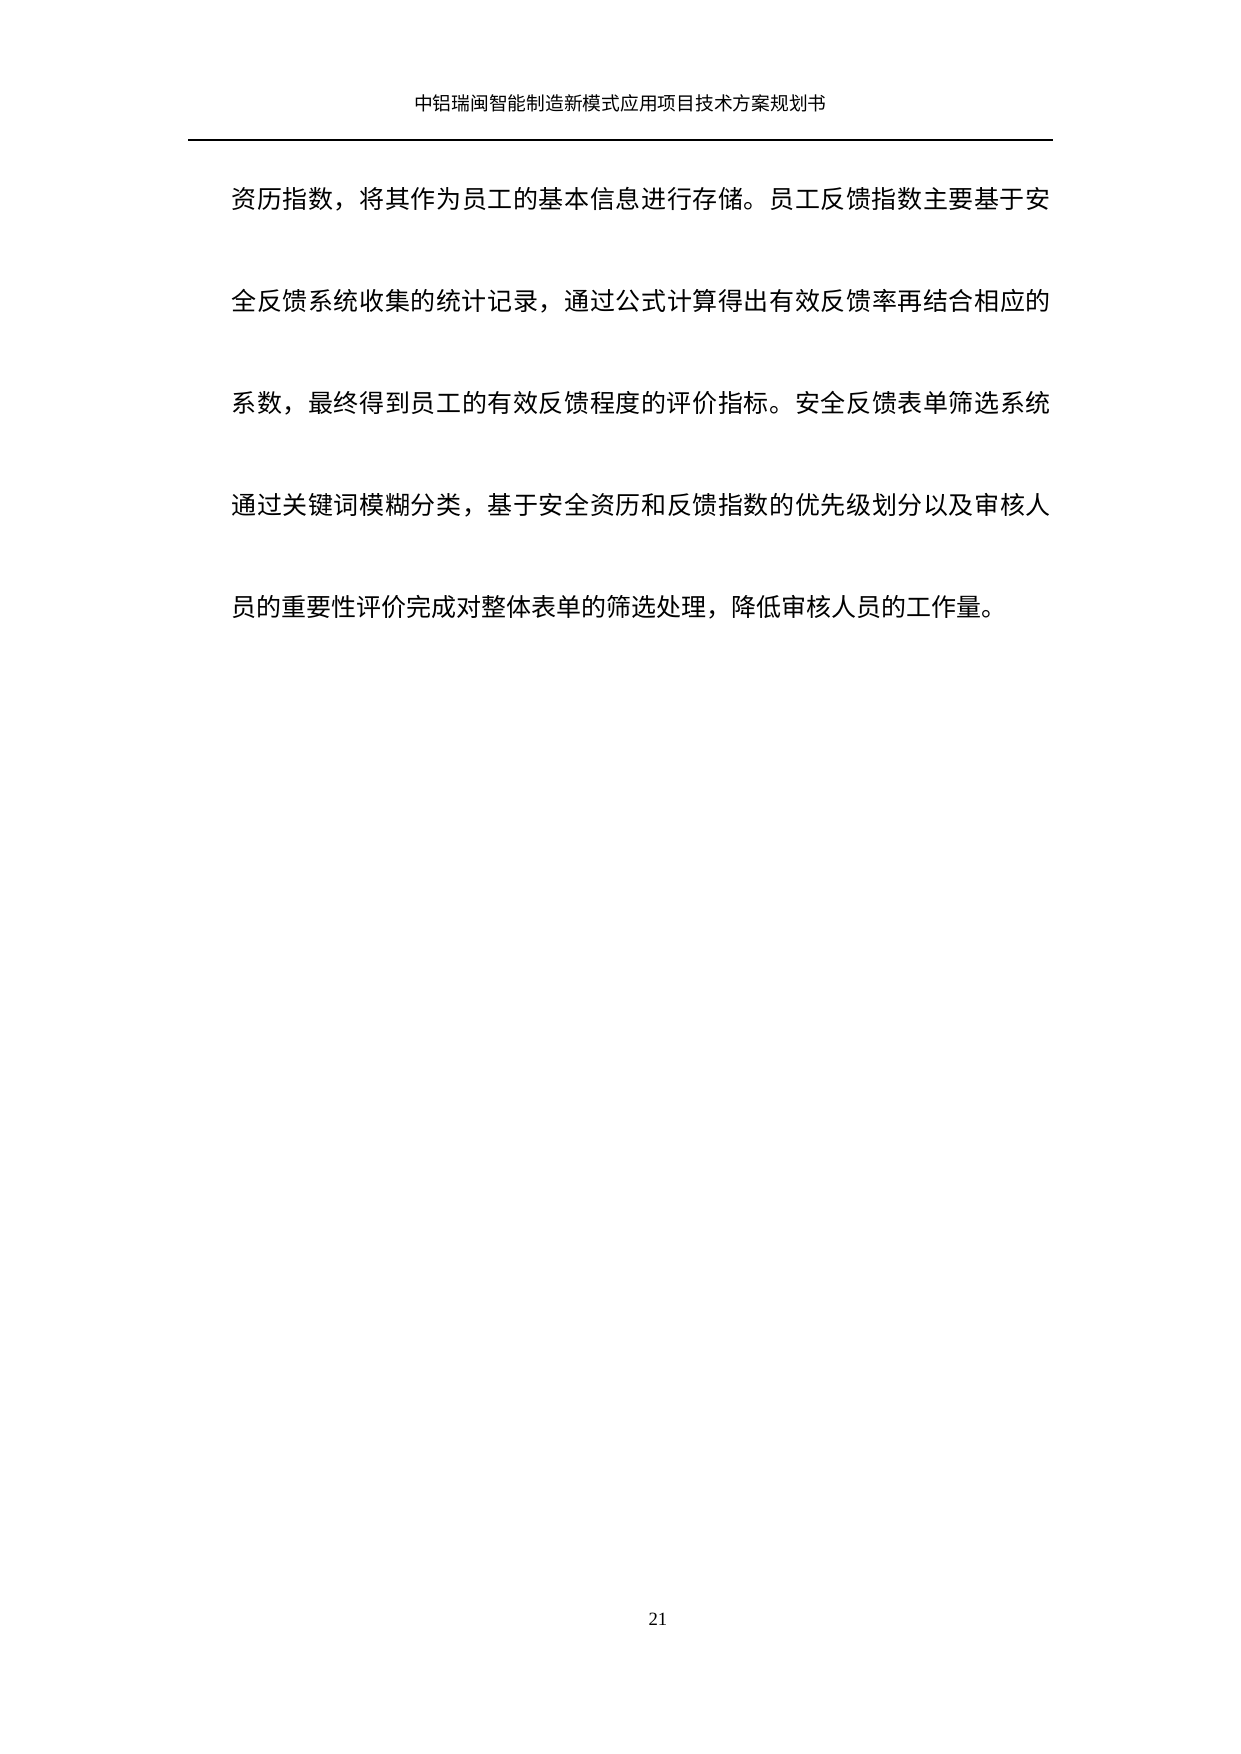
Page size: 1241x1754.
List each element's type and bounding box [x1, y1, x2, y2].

text [231, 164, 1053, 639]
